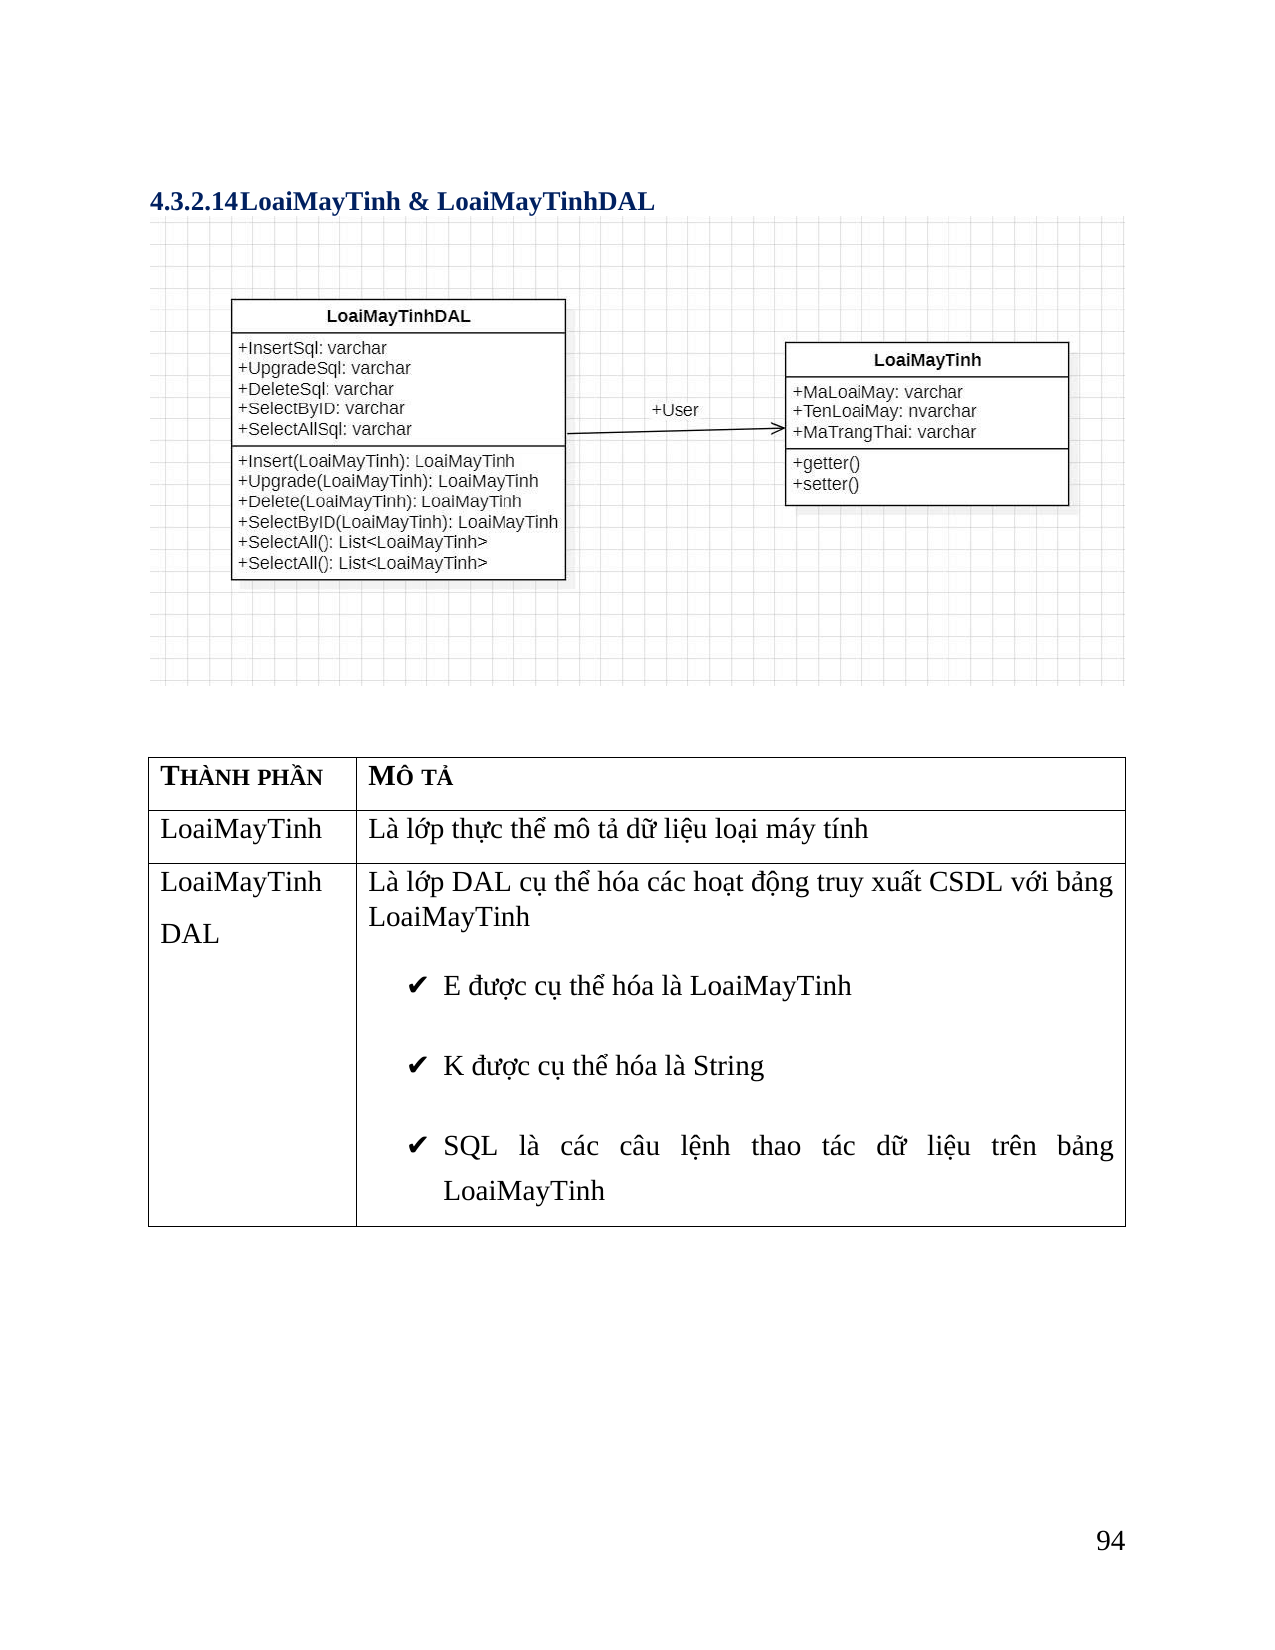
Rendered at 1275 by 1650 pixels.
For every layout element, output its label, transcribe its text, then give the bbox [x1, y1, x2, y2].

picture [150, 216, 1125, 686]
table_header Thành phần [149, 758, 356, 810]
table_cell LoaiMayTinh [149, 811, 356, 863]
table_header Mô tả [357, 758, 1125, 810]
subtitle LoaiMayTinh & LoaiMayTinhDAL [150, 185, 1125, 216]
table_cell LoaiMayTinh DAL [149, 864, 356, 1226]
table_cell Là lớp DAL cụ thể hóa các hoạt động truy xuất CSDL với bảng LoaiMayTinh E được cụ thể hóa là LoaiMayTinh K được cụ thể hóa là String SQL là các câu lệnh thao tác dữ liệu trên bảng LoaiMayTinh [357, 864, 1125, 1226]
table_cell Là lớp thực thể mô tả dữ liệu loại máy tính [357, 811, 1125, 863]
